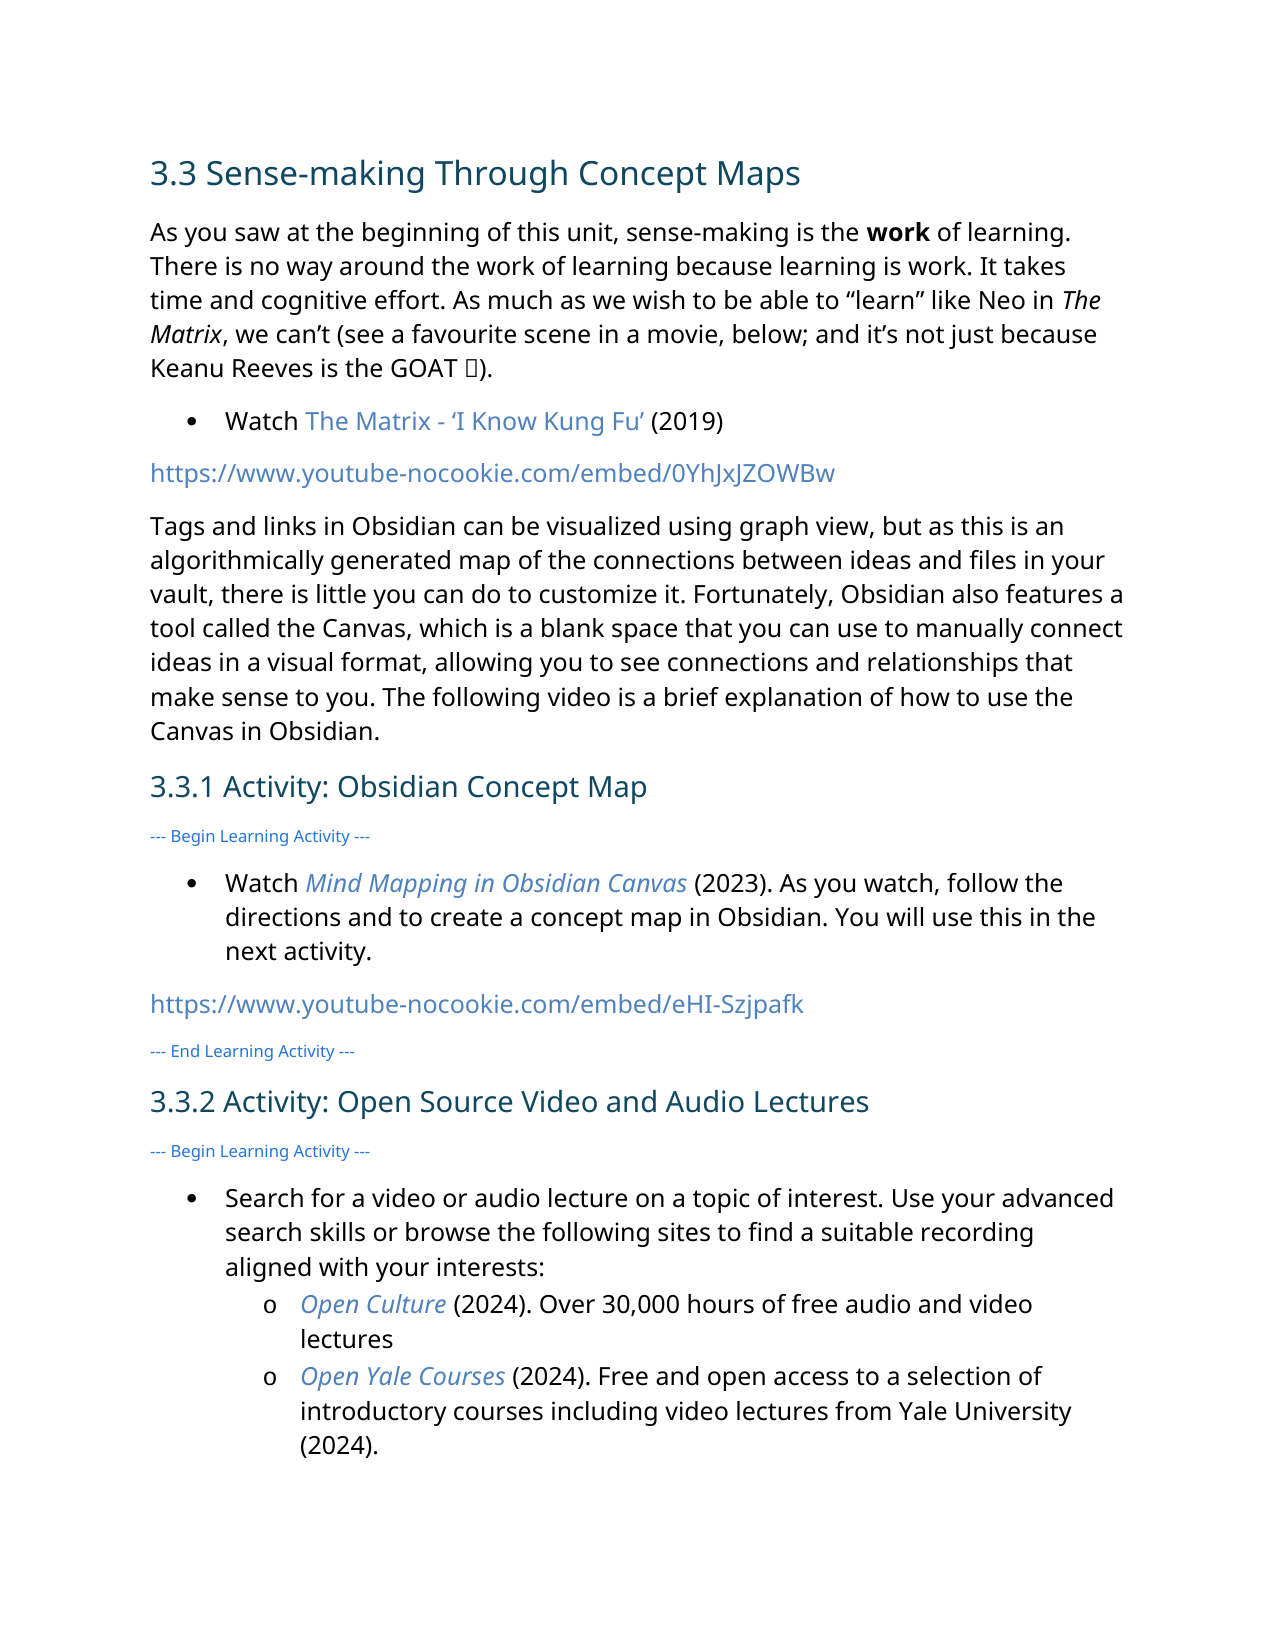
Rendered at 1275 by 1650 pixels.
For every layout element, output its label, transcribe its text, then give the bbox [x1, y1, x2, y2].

text https://www.youtube-nocookie.com/embed/eHI-Szjpafk [150, 987, 1125, 1021]
text --- End Learning Activity --- [150, 1040, 1125, 1062]
subtitle 3.3 Sense-making Through Concept Maps [150, 150, 1125, 195]
text As you saw at the beginning of this unit, sense-making is the work of learning. There is no way around the work of learning because learning is work. It takes time and cognitive effort. As much as we wish to be able to “learn” like Neo in The Matrix, we can’t (see a favourite scene in a movie, below; and it’s not just because Keanu Reeves is the GOAT 🐐). [150, 214, 1125, 384]
list Watch Mind Mapping in Obsidian Canvas (2023). As you watch, follow the directions and to create a concept map in Obsidian. You will use this in the next activity. [187, 866, 1125, 968]
list Search for a video or audio lecture on a topic of interest. Use your advanced search skills or browse the following sites to find a suitable recording aligned with your interests: [187, 1181, 1125, 1283]
list Open Yale Courses (2024). Free and open access to a selection of introductory courses including video lectures from Yale University (2024). [262, 1359, 1125, 1461]
text --- Begin Learning Activity --- [150, 1139, 1125, 1162]
list Open Culture (2024). Over 30,000 hours of free audio and video lectures [262, 1287, 1125, 1355]
text Tags and links in Obsidian can be visualized using graph view, but as this is an algorithmically generated map of the connections between ideas and files in your vault, there is little you can do to customize it. Fortunately, Obsidian also features a tool called the Canvas, which is a blank space that you can use to manually connect ideas in a visual format, allowing you to see connections and relationships that make sense to you. The following video is a brief explanation of how to use the Canvas in Obsidian. [150, 509, 1125, 747]
subtitle 3.3.1 Activity: Obsidian Concept Map [150, 766, 1125, 806]
subtitle 3.3.2 Activity: Open Source Video and Audio Lectures [150, 1081, 1125, 1121]
text https://www.youtube-nocookie.com/embed/0YhJxJZOWBw [150, 456, 1125, 490]
text --- Begin Learning Activity --- [150, 824, 1125, 847]
list Watch The Matrix - ‘I Know Kung Fu’ (2019) [187, 403, 1125, 437]
